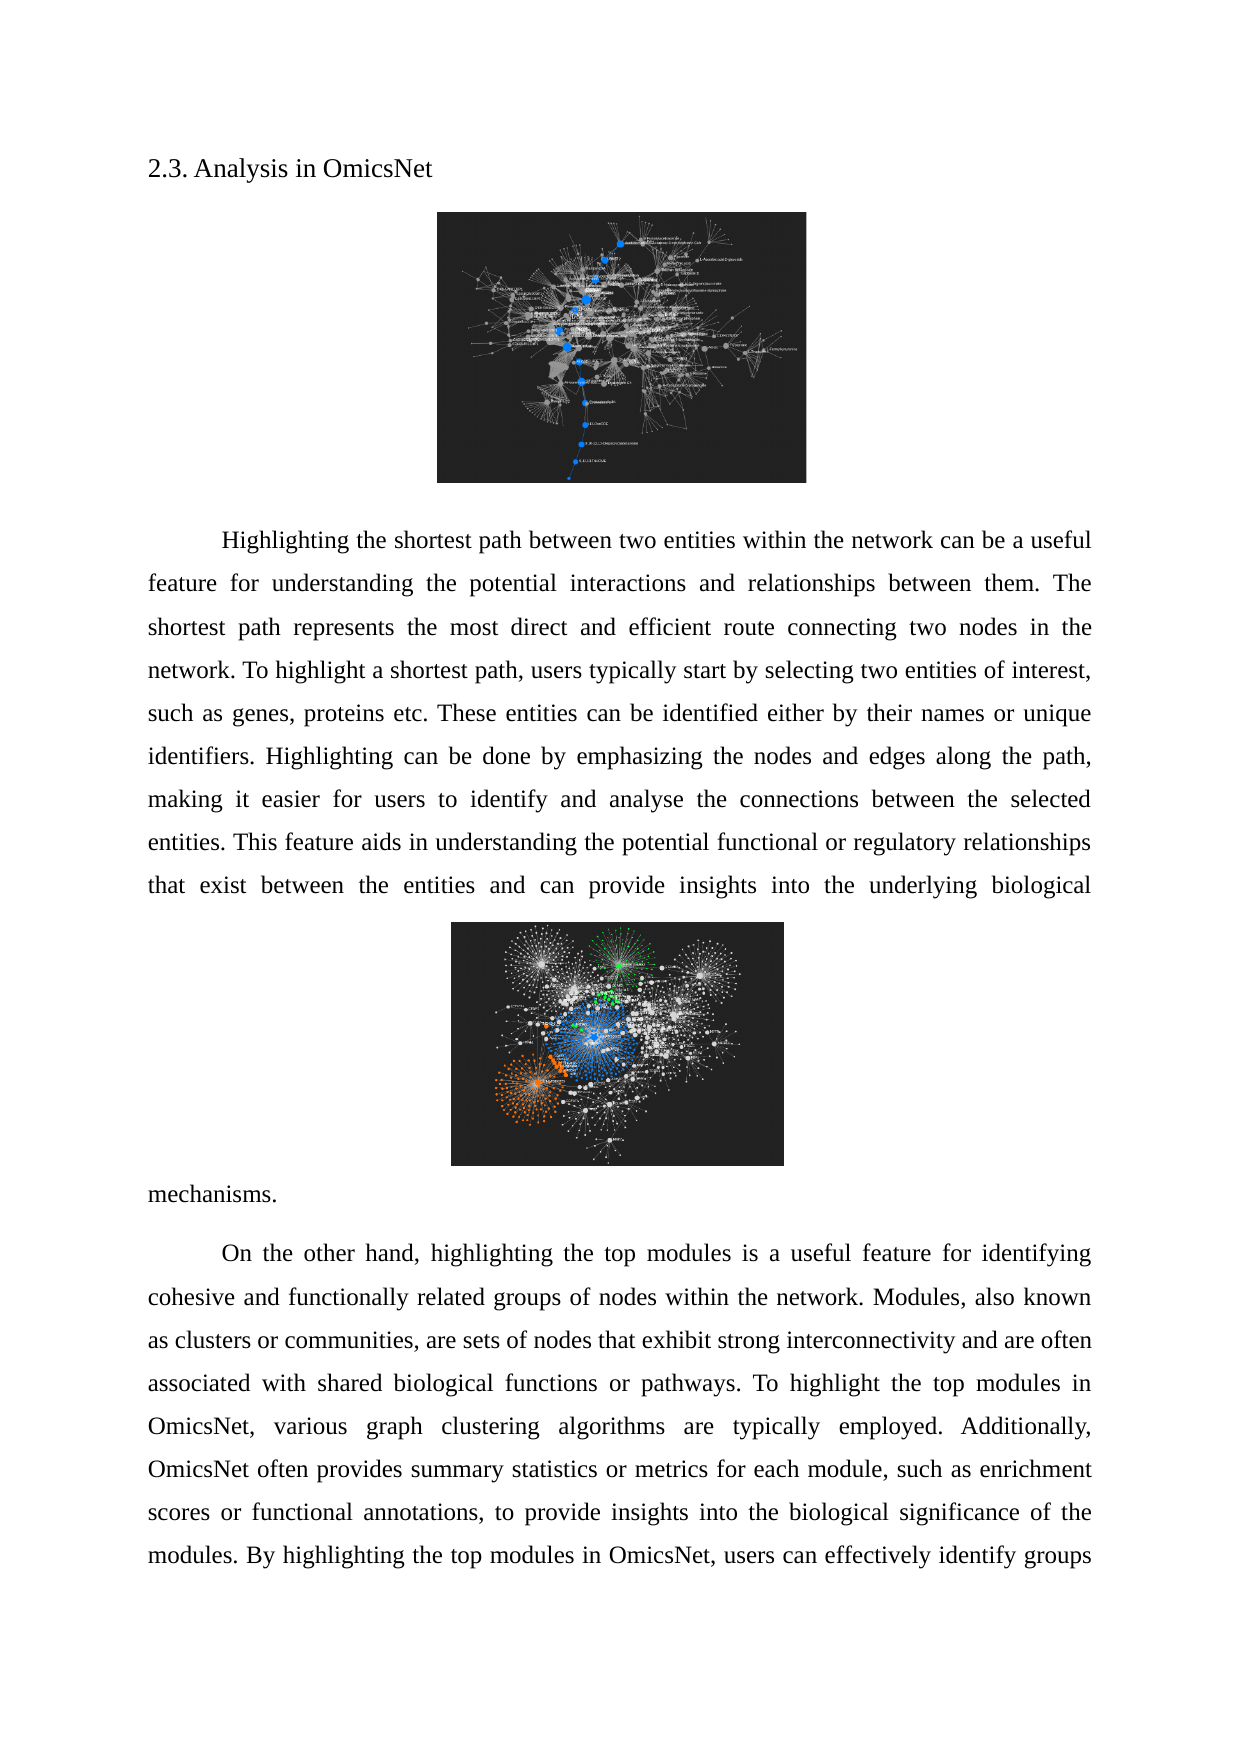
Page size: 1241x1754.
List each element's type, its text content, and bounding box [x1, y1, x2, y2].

text Highlighting the shortest path between two entities within the network can be a useful feature for understanding the potential interactions and relationships between them. The shortest path represents the most direct and efficient route connecting two nodes in the network. To highlight a shortest path, users typically start by selecting two entities of interest, such as genes, proteins etc. These entities can be identified either by their names or unique identifiers. Highlighting can be done by emphasizing the nodes and edges along the path, making it easier for users to identify and analyse the connections between the selected entities. This feature aids in understanding the potential functional or regulatory relationships that exist between the entities and can provide insights into the underlying biological mechanisms. [148, 198, 1093, 1207]
picture [451, 922, 784, 1166]
picture [437, 212, 807, 483]
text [148, 1238, 1093, 1569]
subtitle 2.3. Analysis in OmicsNet [148, 152, 1093, 183]
